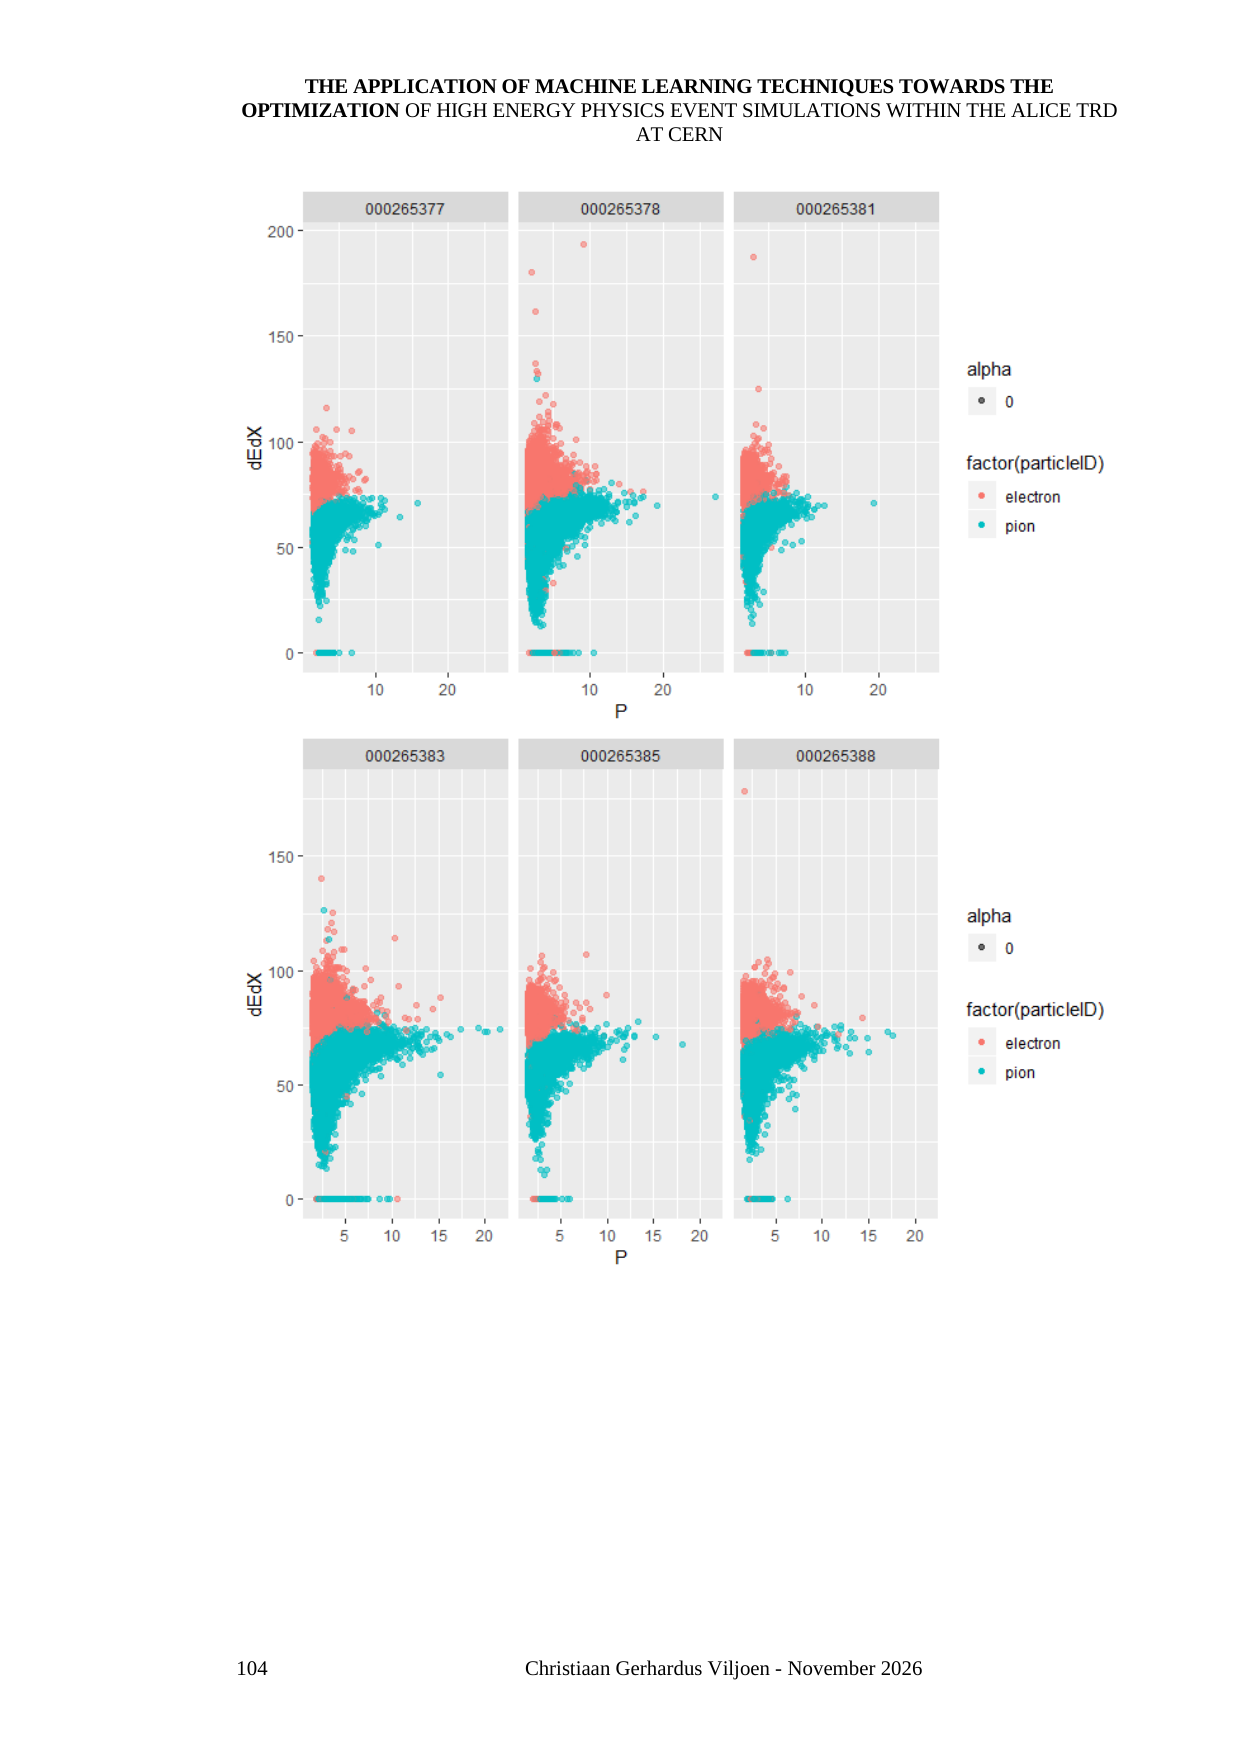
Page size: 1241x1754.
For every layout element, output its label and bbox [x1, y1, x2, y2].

picture [236, 183, 1123, 1277]
